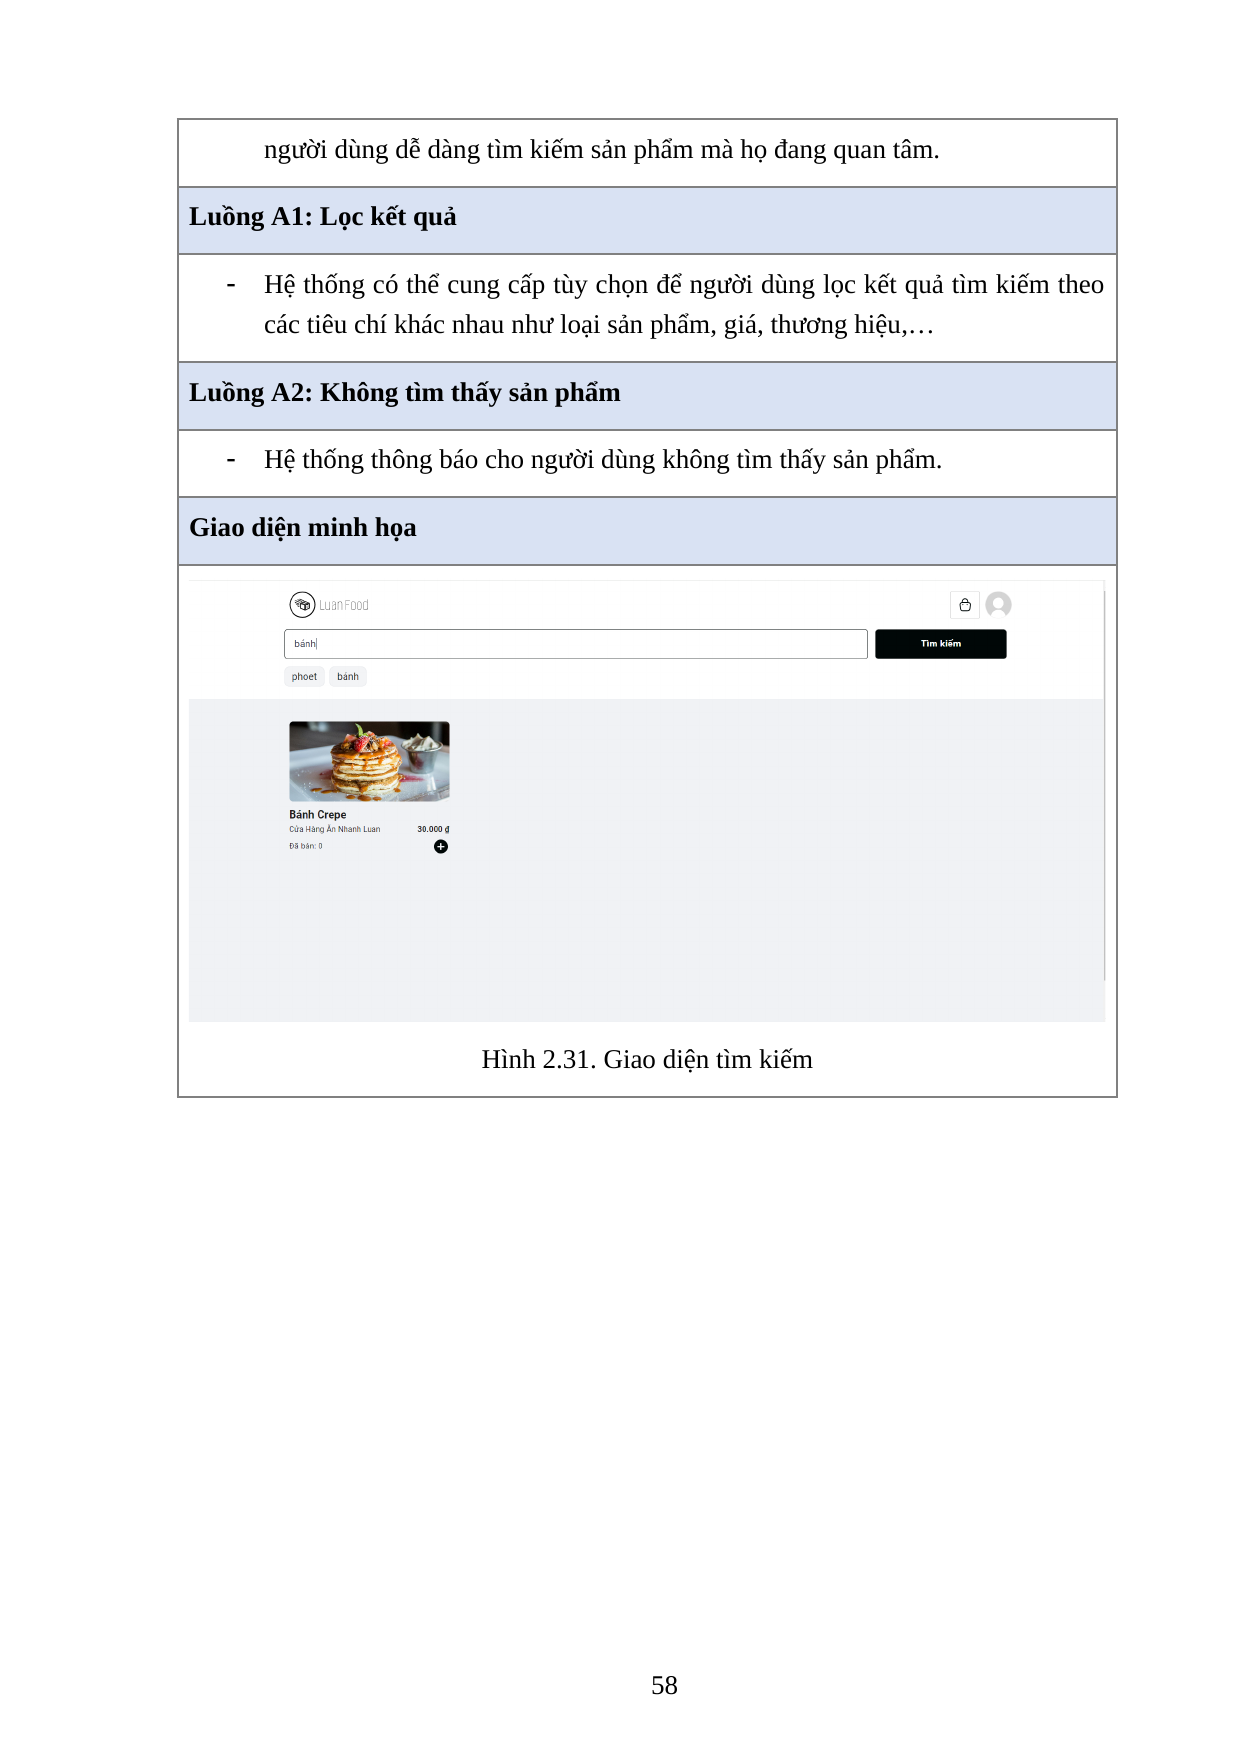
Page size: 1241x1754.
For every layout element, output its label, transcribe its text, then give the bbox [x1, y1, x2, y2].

table_cell Luồng A2: Không tìm thấy sản phẩm [179, 363, 1116, 429]
table_cell Luồng A1: Lọc kết quả [179, 188, 1116, 253]
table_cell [179, 120, 1116, 186]
picture [188, 578, 1106, 1022]
table_cell Hệ thống thông báo cho người dùng không tìm thấy sản phẩm. [179, 431, 1116, 496]
table_cell Hệ thống có thể cung cấp tùy chọn để người dùng lọc kết quả tìm kiếm theo các tiêu chí khác nhau như loại sản phẩm, giá, thương hiệu,… [179, 255, 1116, 361]
table_cell Giao diện minh họa [179, 498, 1116, 564]
